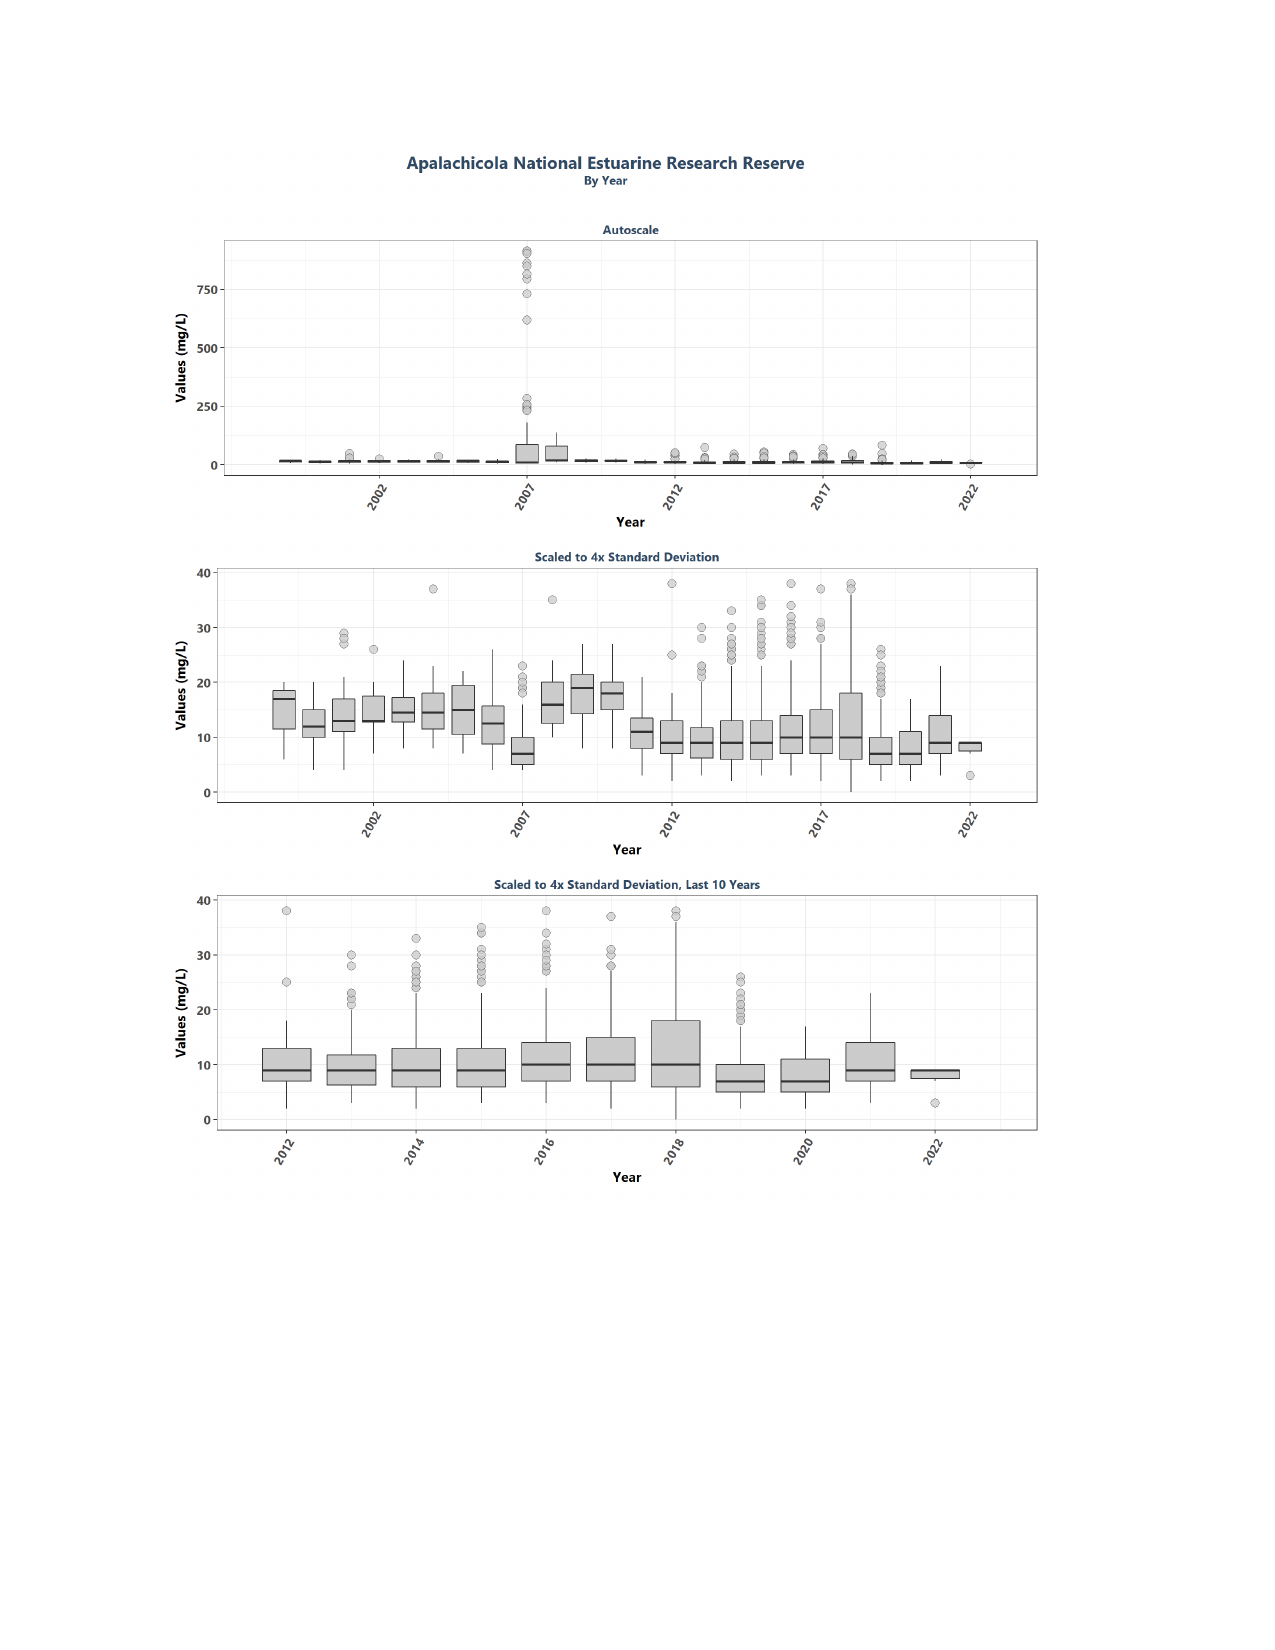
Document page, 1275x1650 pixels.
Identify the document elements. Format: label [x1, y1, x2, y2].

picture [168, 150, 1044, 1200]
